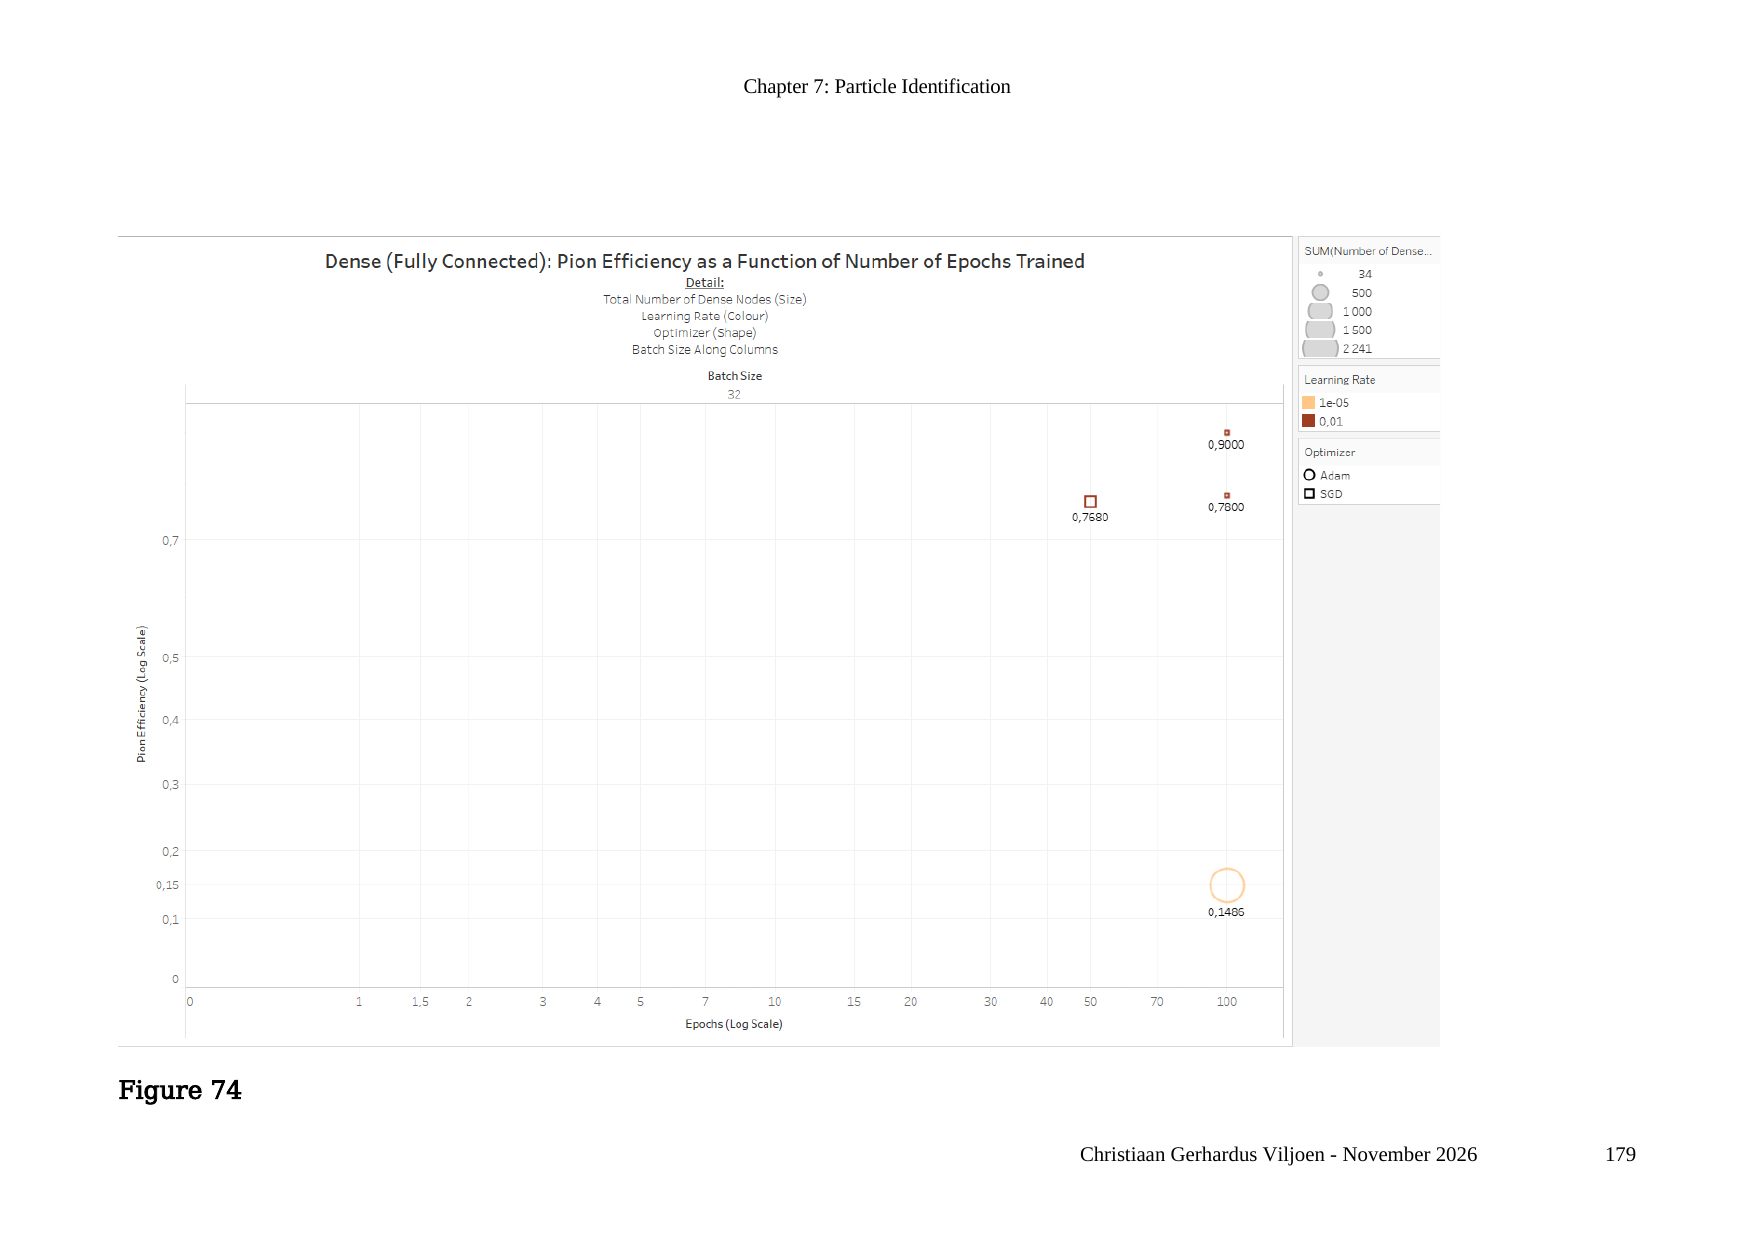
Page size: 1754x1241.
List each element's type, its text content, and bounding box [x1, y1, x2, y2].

picture [118, 236, 1441, 1047]
